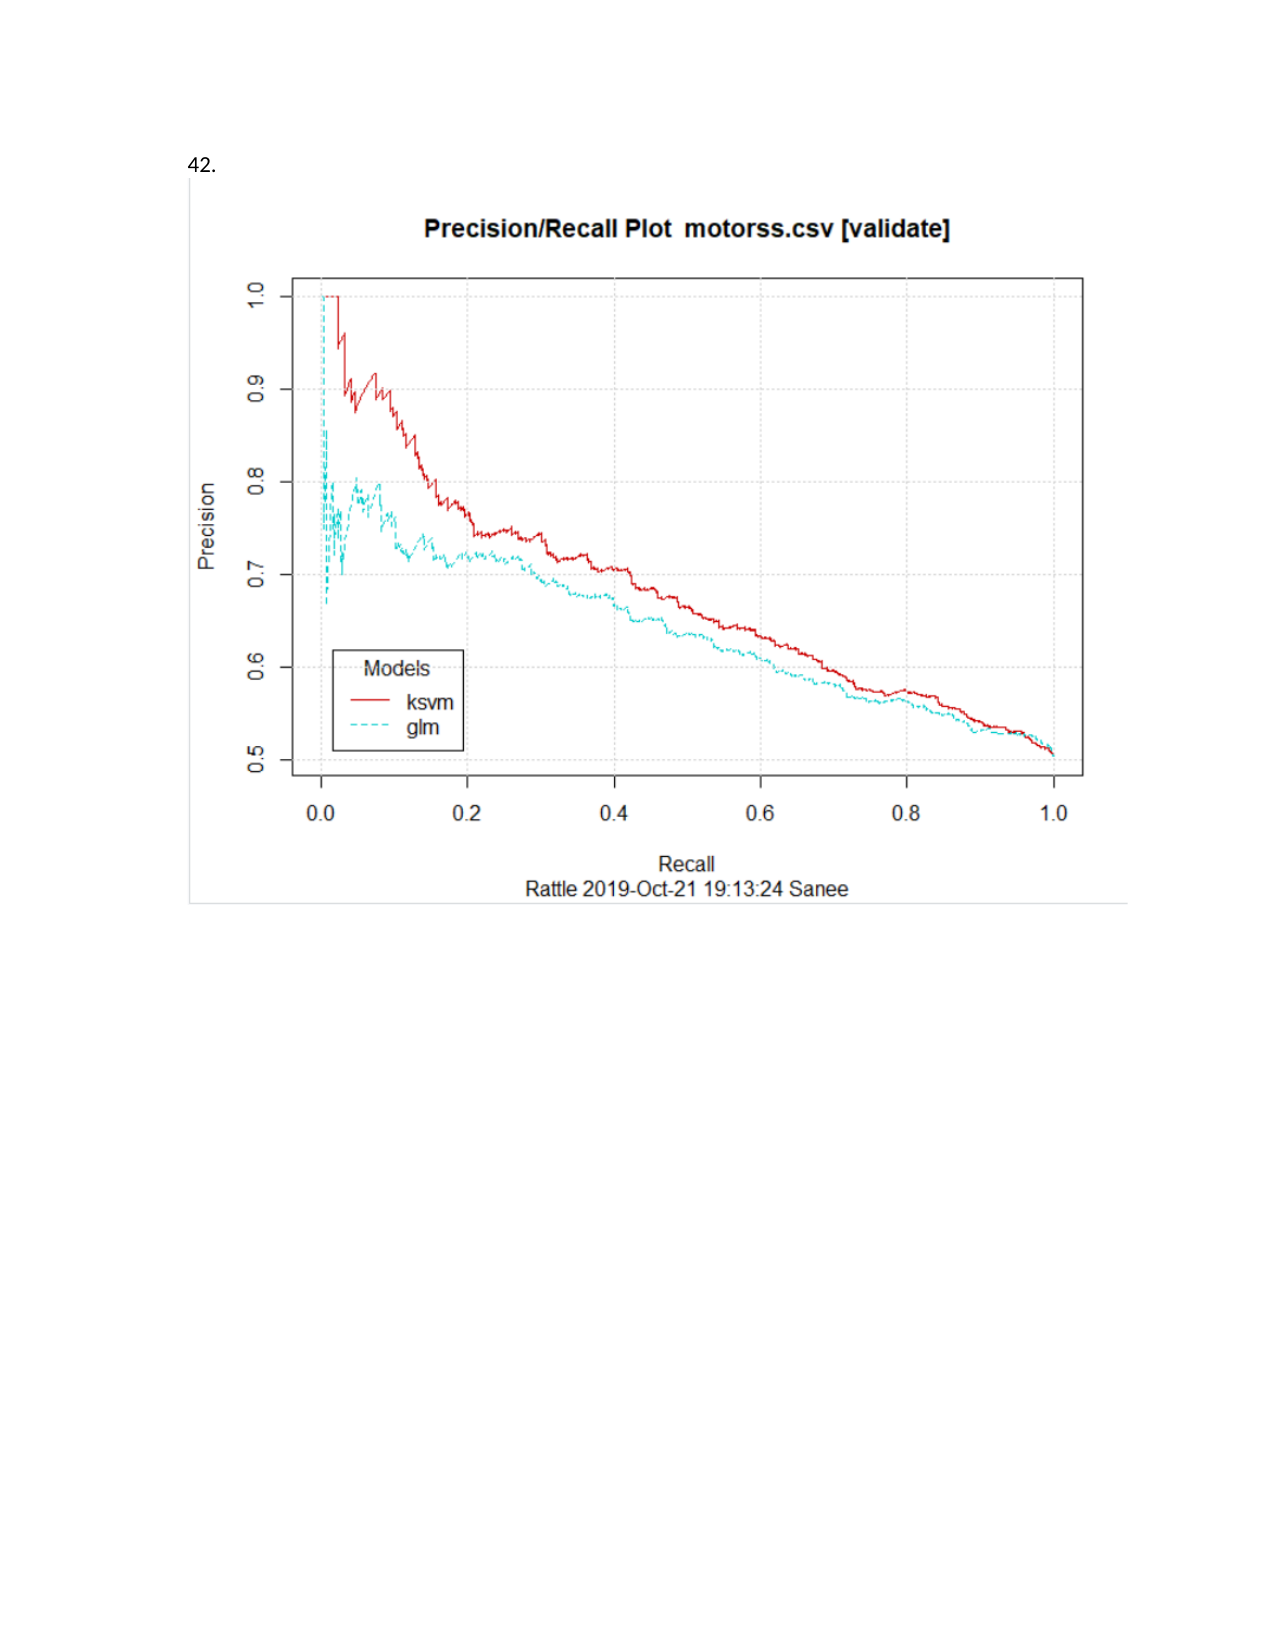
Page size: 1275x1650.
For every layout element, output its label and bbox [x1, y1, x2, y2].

picture [187, 178, 1128, 905]
